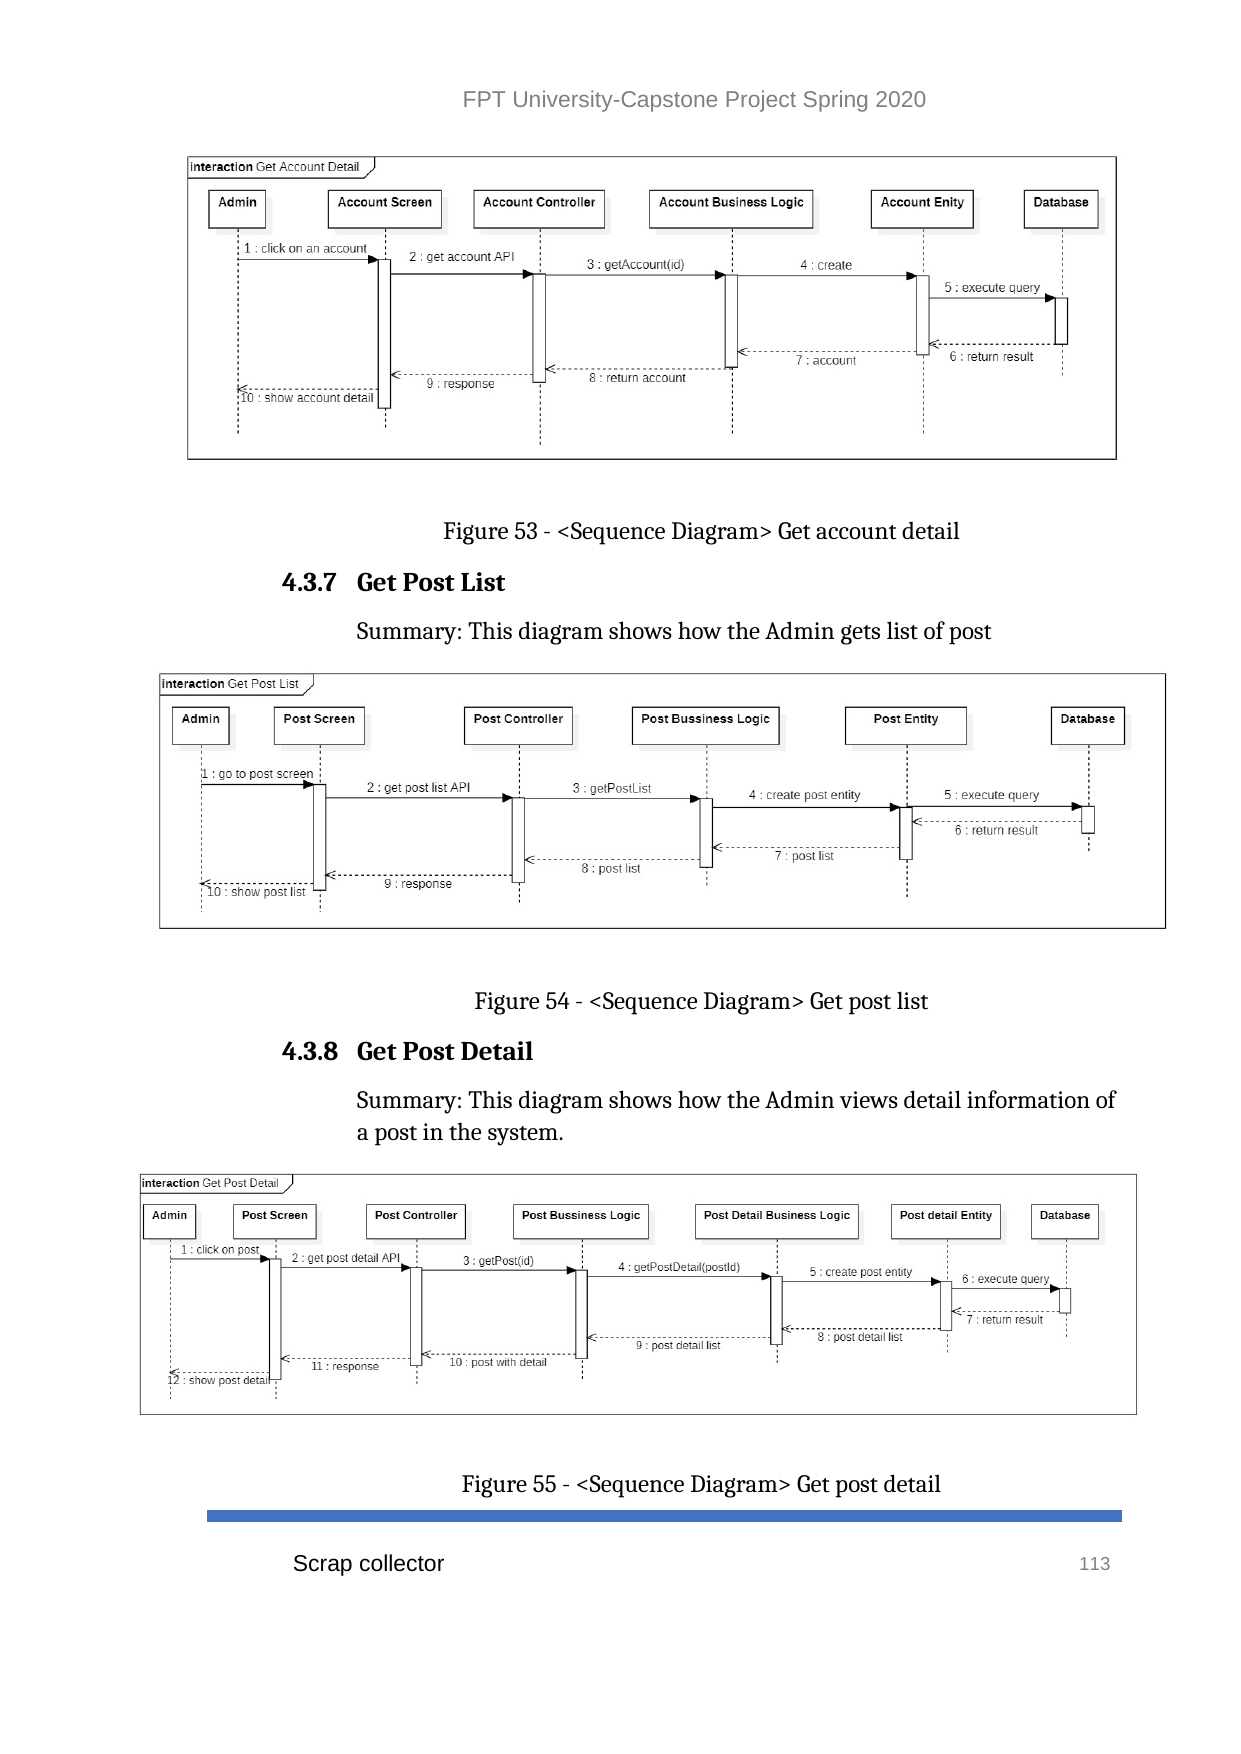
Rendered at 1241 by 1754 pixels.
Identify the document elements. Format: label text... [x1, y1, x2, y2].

list Get Post List [282, 567, 1122, 598]
text Figure - <Sequence Diagram> Get post list [207, 987, 1122, 1015]
text Summary: This diagram shows how the Admin views detail information of a post in the system. [357, 1086, 1122, 1146]
picture [150, 664, 1203, 966]
text Figure - <Sequence Diagram> Get account detail [207, 517, 1122, 546]
text Figure - <Sequence Diagram> Get post detail [207, 1470, 1122, 1498]
picture [178, 147, 1154, 497]
picture [131, 1165, 1171, 1449]
list Get Post Detail [282, 1036, 1122, 1067]
text Summary: This diagram shows how the Admin gets list of post [357, 617, 1122, 646]
